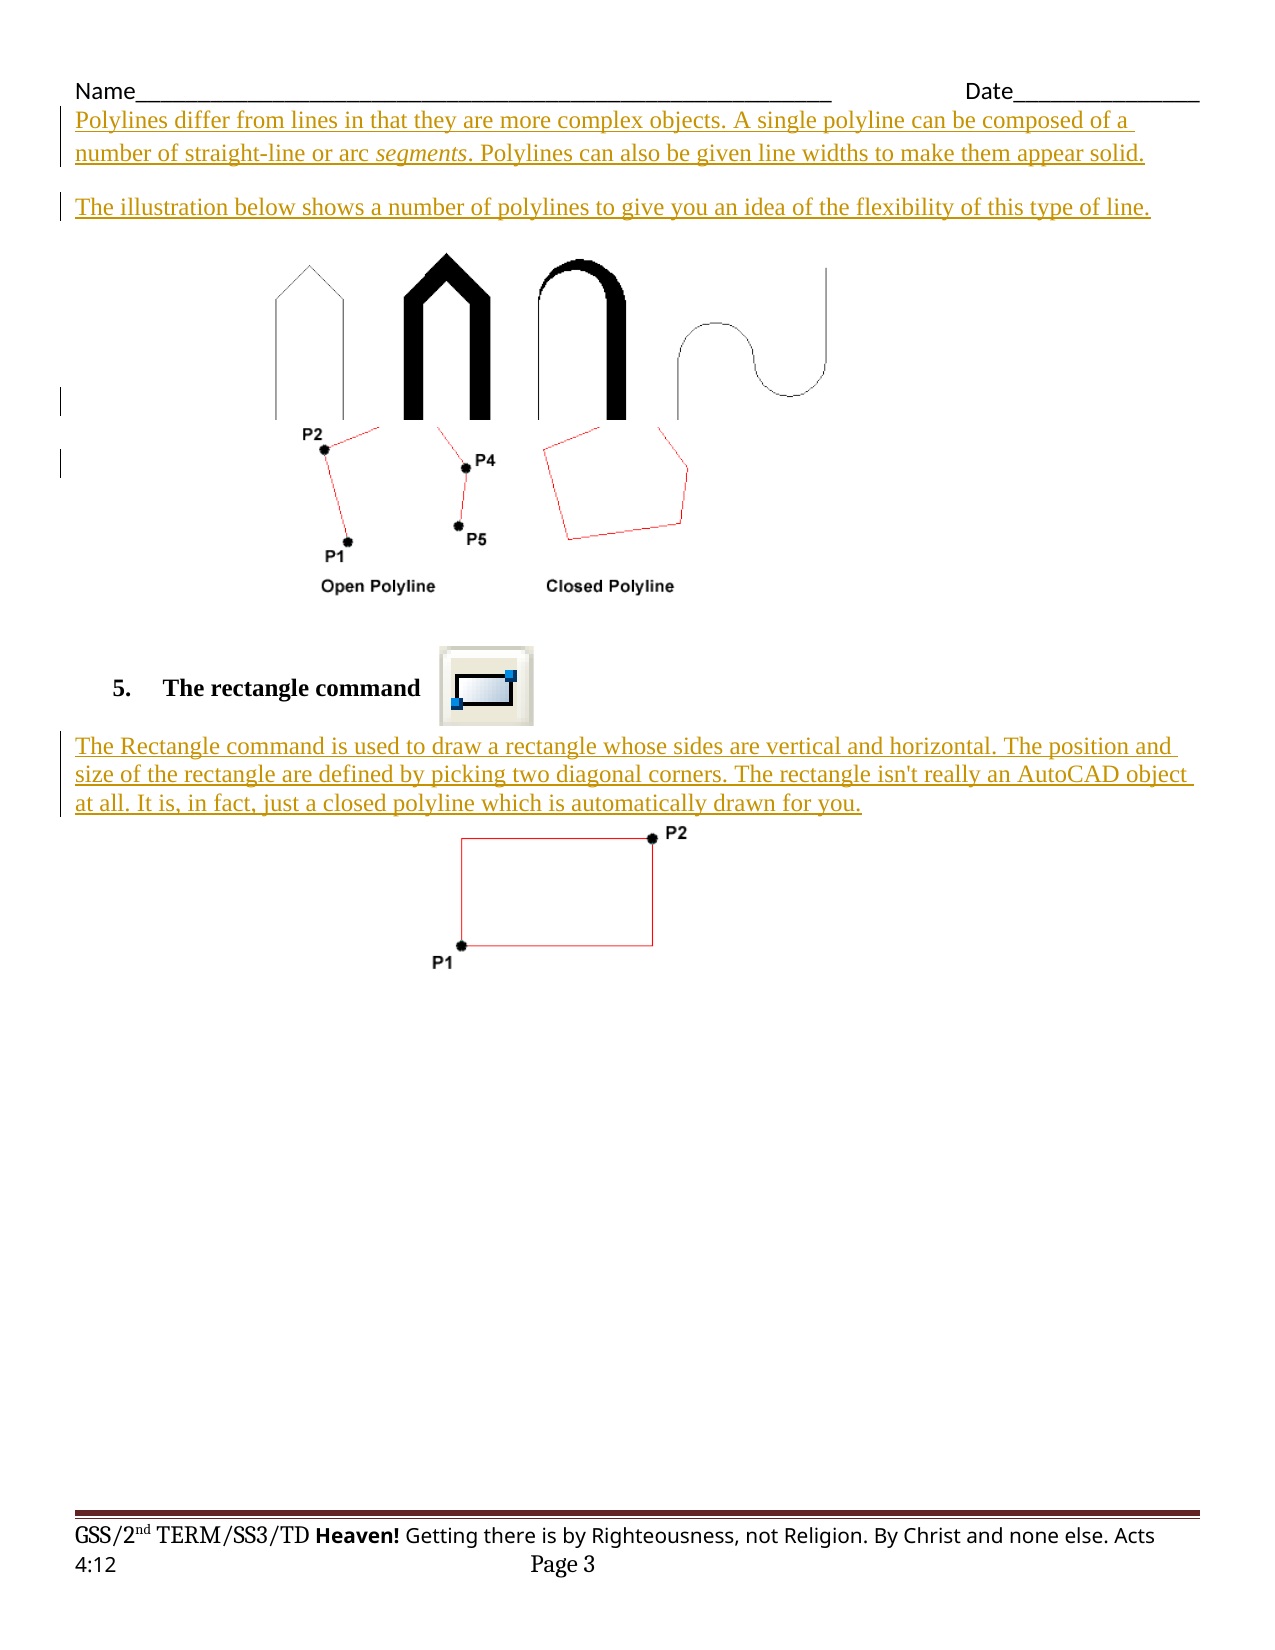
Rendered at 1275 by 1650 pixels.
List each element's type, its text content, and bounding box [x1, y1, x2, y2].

text 5. The rectangle command [75, 673, 1200, 702]
picture [281, 427, 713, 608]
picture [268, 249, 833, 420]
picture [398, 815, 727, 979]
picture [398, 793, 727, 813]
picture [439, 646, 534, 673]
picture [439, 702, 534, 726]
